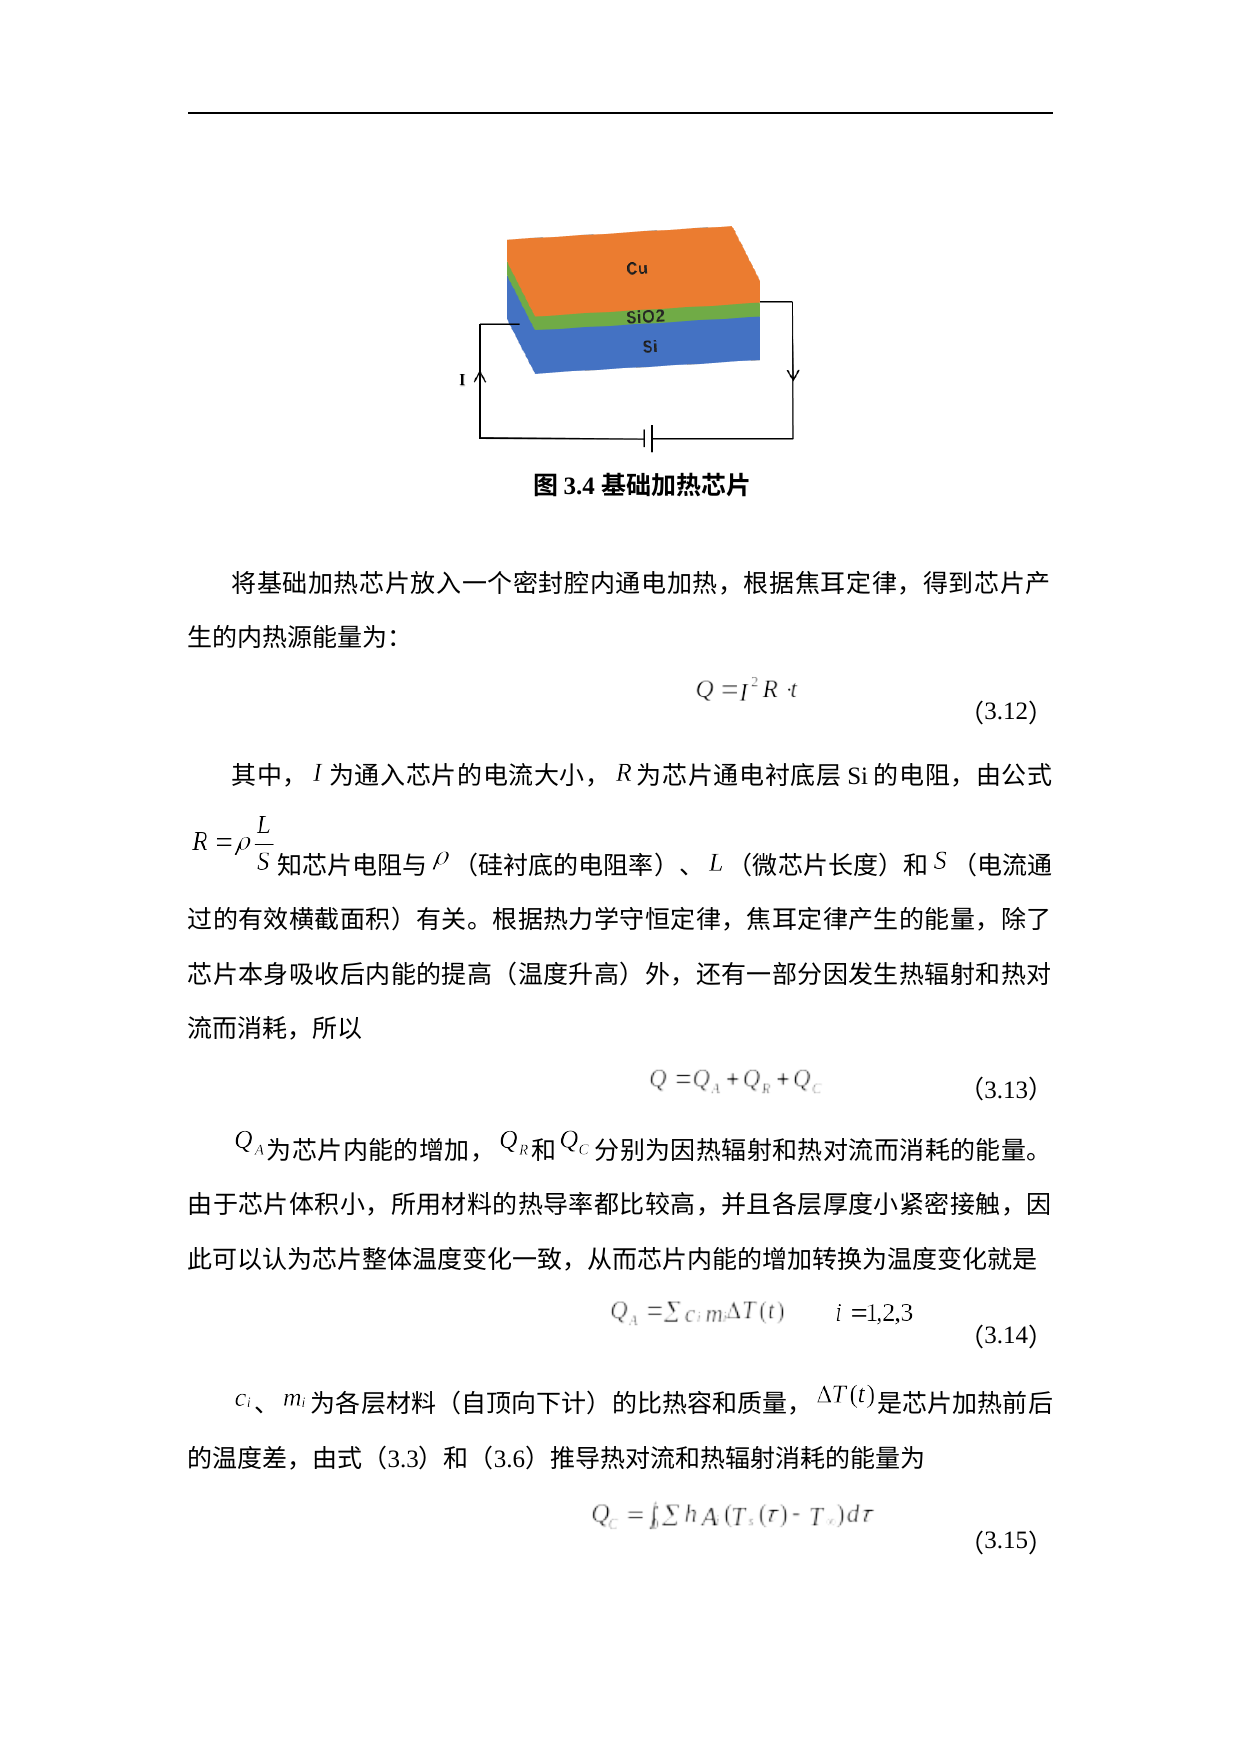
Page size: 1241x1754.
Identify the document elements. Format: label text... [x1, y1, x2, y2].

picture [444, 224, 803, 453]
text （3.15） [187, 1492, 1053, 1559]
text （3.14） [187, 1293, 1053, 1353]
text （3.13） [187, 1063, 1053, 1106]
text 、为各层材料（自顶向下计）的比热容和质量，是芯片加热前后的温度差，由式（3.3）和（3.6）推导热对流和热辐射消耗的能量为 [187, 1379, 1053, 1474]
text 图3.4 基础加热芯片 [187, 466, 1053, 502]
text （3.12） [187, 672, 1053, 730]
text 将基础加热芯片放入一个密封腔内通电加热，根据焦耳定律，得到芯片产生的内热源能量为： [187, 563, 1053, 654]
text 其中，为通入芯片的电流大小，为芯片通电衬底层Si的电阻，由公式知芯片电阻与（硅衬底的电阻率）、（微芯片长度）和（电流通过的有效横截面积）有关。根据热力学守恒定律，焦耳定律产生的能量，除了芯片本身吸收后内能的提高（温度升高）外，还有一部分因发生热辐射和热对流而消耗，所以 [187, 756, 1053, 1045]
text 为芯片内能的增加，和分别为因热辐射和热对流而消耗的能量。由于芯片体积小，所用材料的热导率都比较高，并且各层厚度小紧密接触，因此可以认为芯片整体温度变化一致，从而芯片内能的增加转换为温度变化就是 [187, 1124, 1053, 1275]
